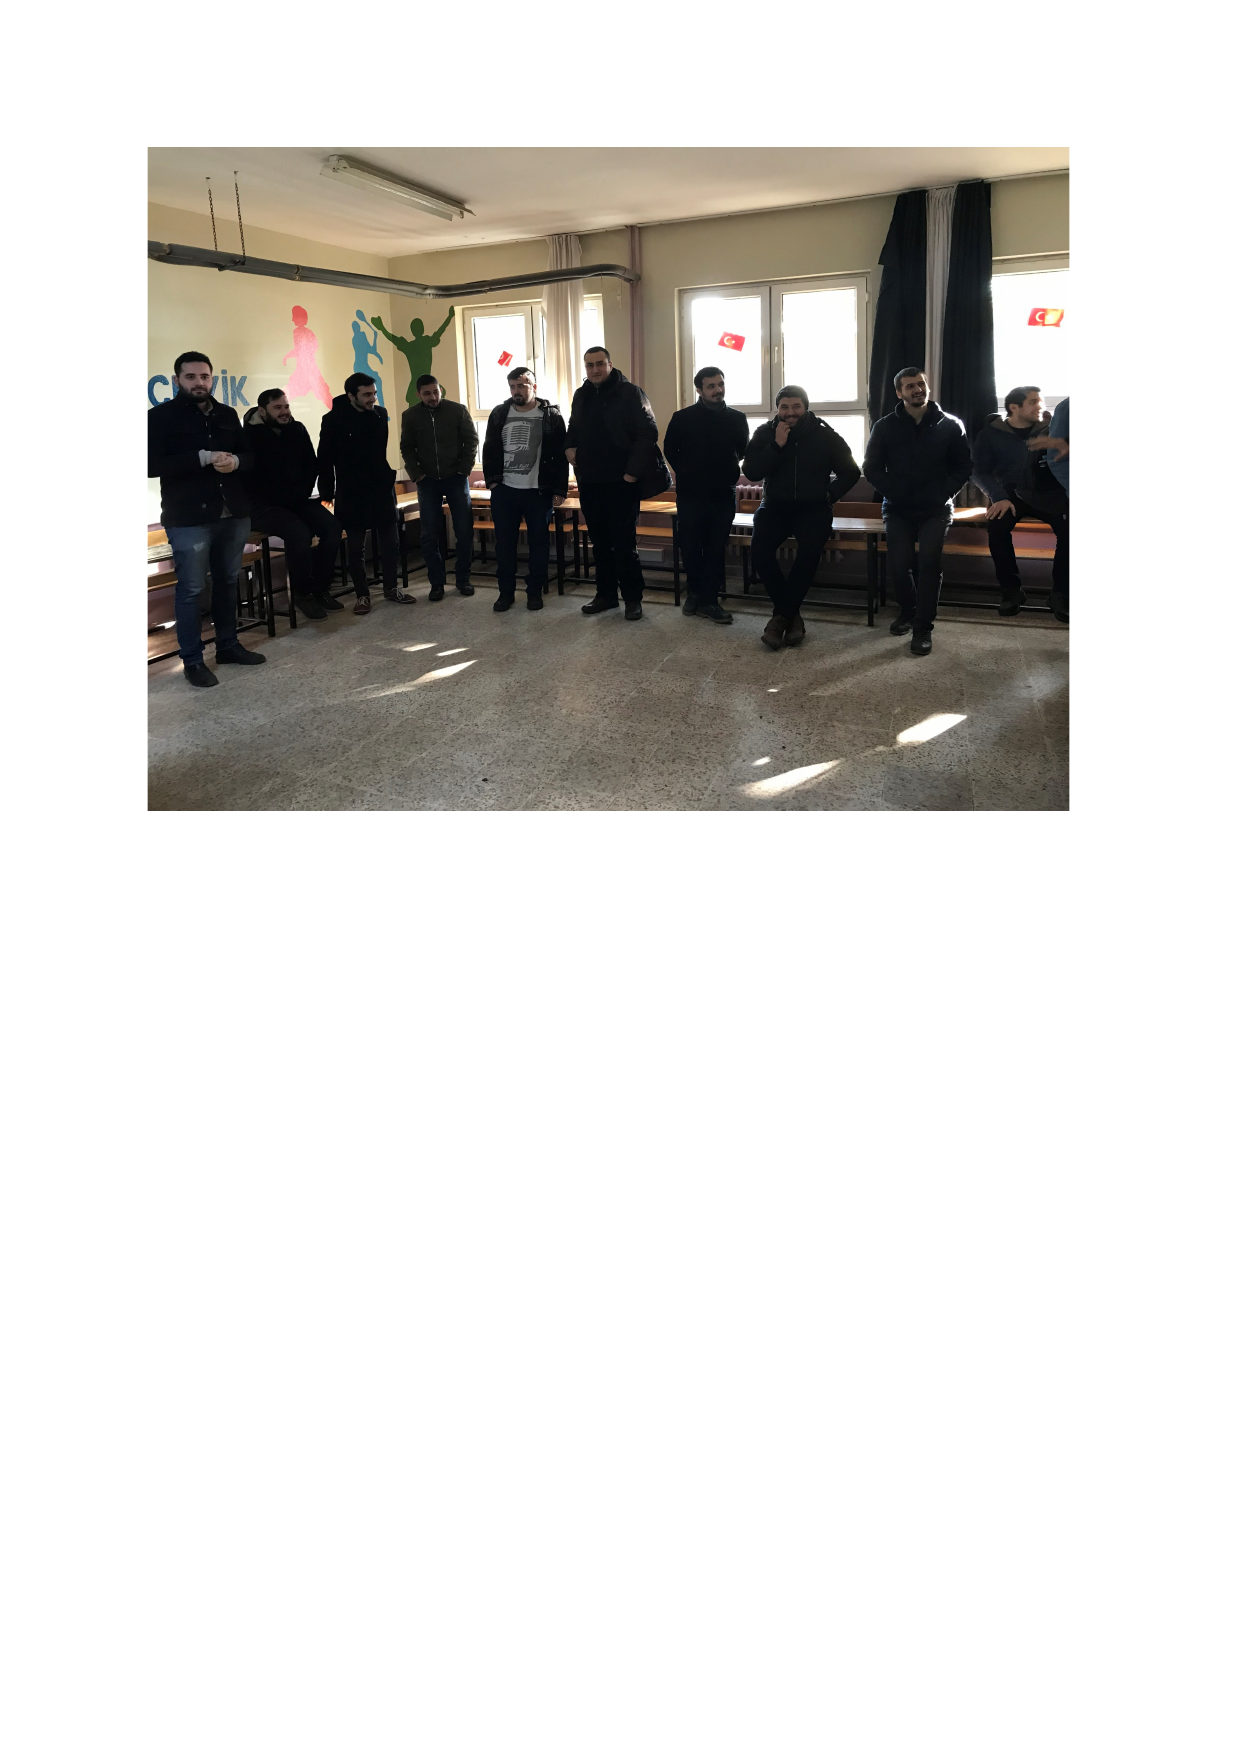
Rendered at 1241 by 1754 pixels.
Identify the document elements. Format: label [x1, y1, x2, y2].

picture [147, 147, 1070, 811]
